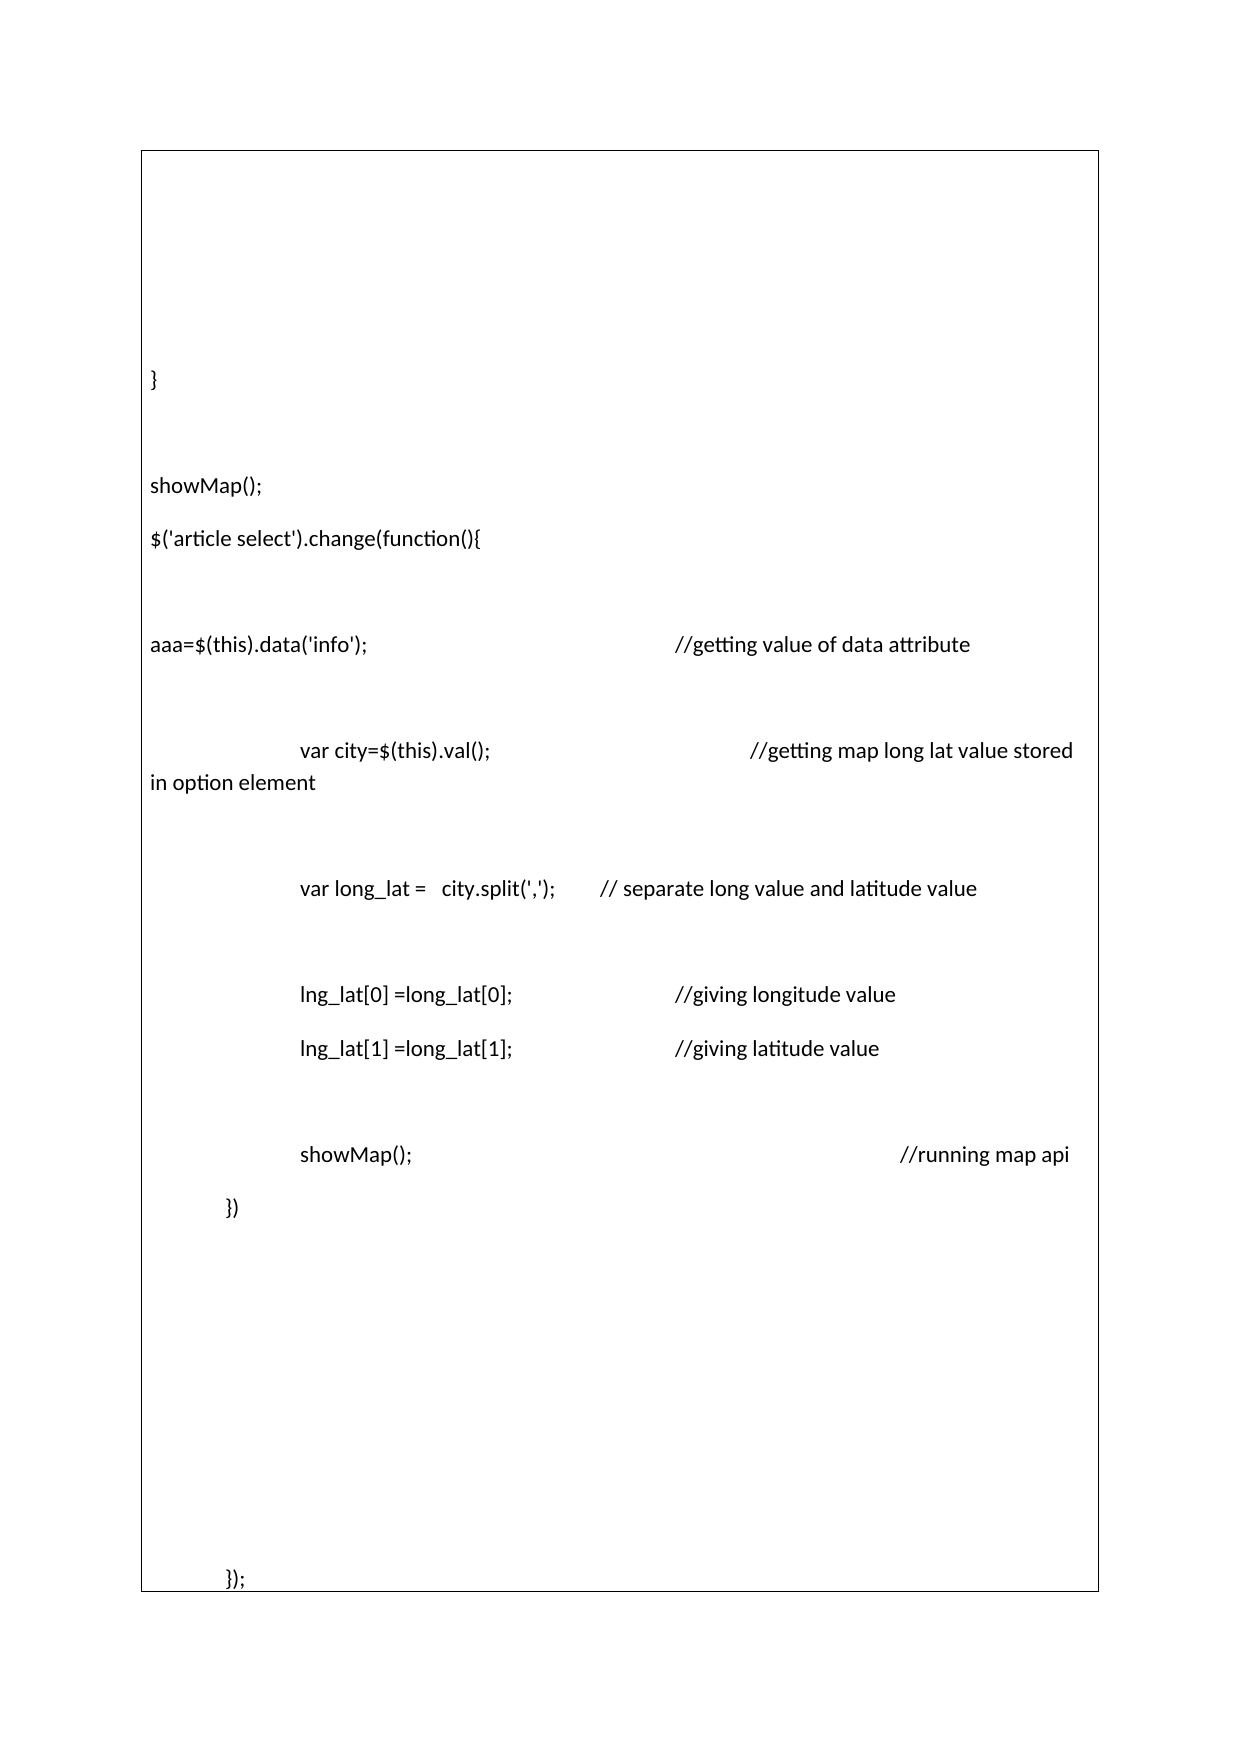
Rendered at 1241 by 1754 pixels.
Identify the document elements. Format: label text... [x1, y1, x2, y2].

text showMap(); [142, 468, 1098, 499]
text }) [142, 1189, 1098, 1221]
text var long_lat = city.split(','); // separate long value and latitude value [142, 871, 1098, 903]
text $('article select').change(function(){ [142, 521, 1098, 552]
text }); [142, 1561, 1098, 1591]
text showMap(); //running map api [142, 1137, 1098, 1168]
text aaa=$(this).data('info'); //getting value of data attribute [142, 627, 1098, 658]
text lng_lat[0] =long_lat[0]; //giving longitude value [142, 977, 1098, 1009]
text lng_lat[1] =long_lat[1]; //giving latitude value [142, 1031, 1098, 1062]
text var city=$(this).val(); //getting map long lat value stored in option element [142, 733, 1098, 797]
text } [142, 362, 1098, 393]
